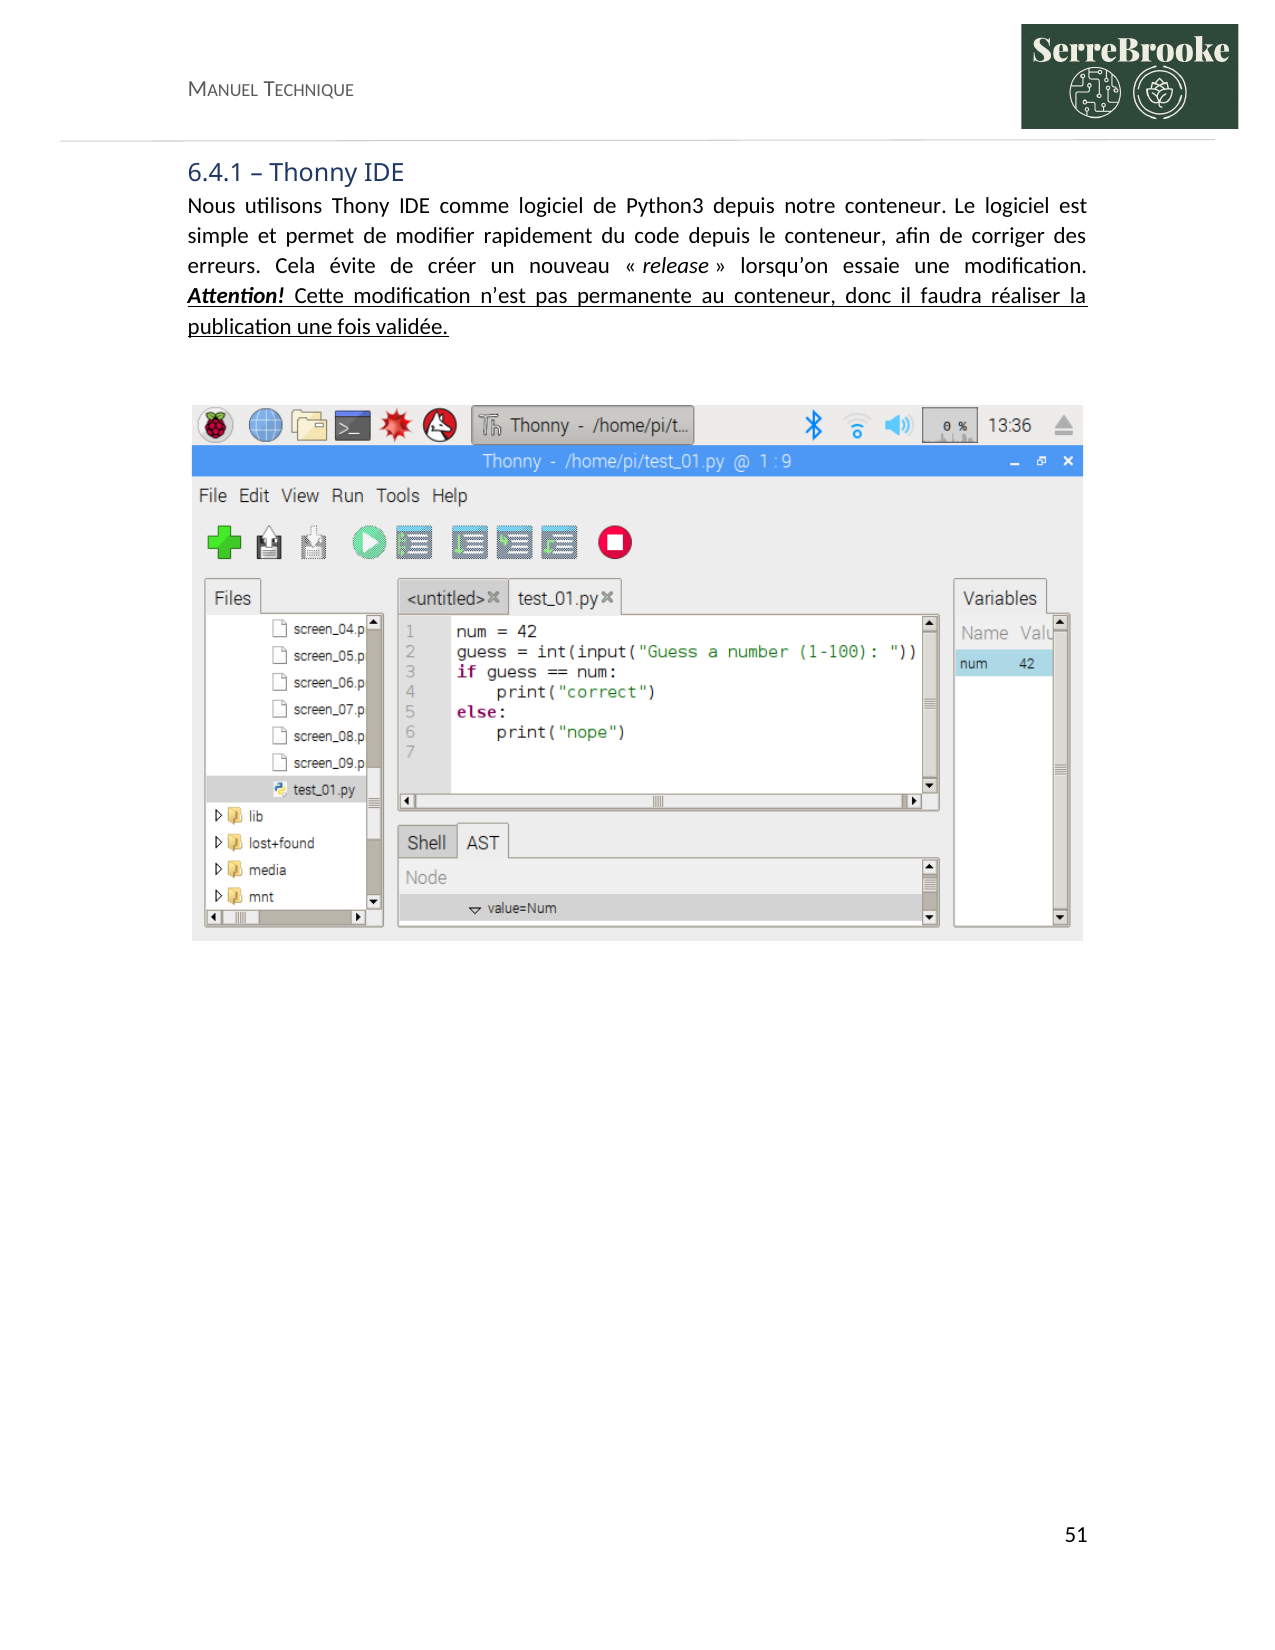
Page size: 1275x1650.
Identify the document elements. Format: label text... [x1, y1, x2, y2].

subtitle 6.4.1 – Thonny IDE [187, 154, 1087, 188]
picture [191, 405, 1084, 941]
text Nous utilisons Thony IDE comme logiciel de Python3 depuis notre conteneur. Le logiciel est simple et permet de modifier rapidement du code depuis le conteneur, afin de corriger des erreurs. Cela évite de créer un nouveau « release » lorsqu’on essaie une modification. Attention! Cette modification n’est pas permanente au conteneur, donc il faudra réaliser la publication une fois validée. [187, 191, 1087, 306]
picture [1021, 24, 1239, 129]
text Nous utilisons Thony IDE comme logiciel de Python3 depuis notre conteneur. Le logiciel est simple et permet de modifier rapidement du code depuis le conteneur, afin de corriger des erreurs. Cela évite de créer un nouveau « release » lorsqu’on essaie une modification. Attention! Cette modification n’est pas permanente au conteneur, donc il faudra réaliser la publication une fois validée. [187, 307, 1087, 340]
